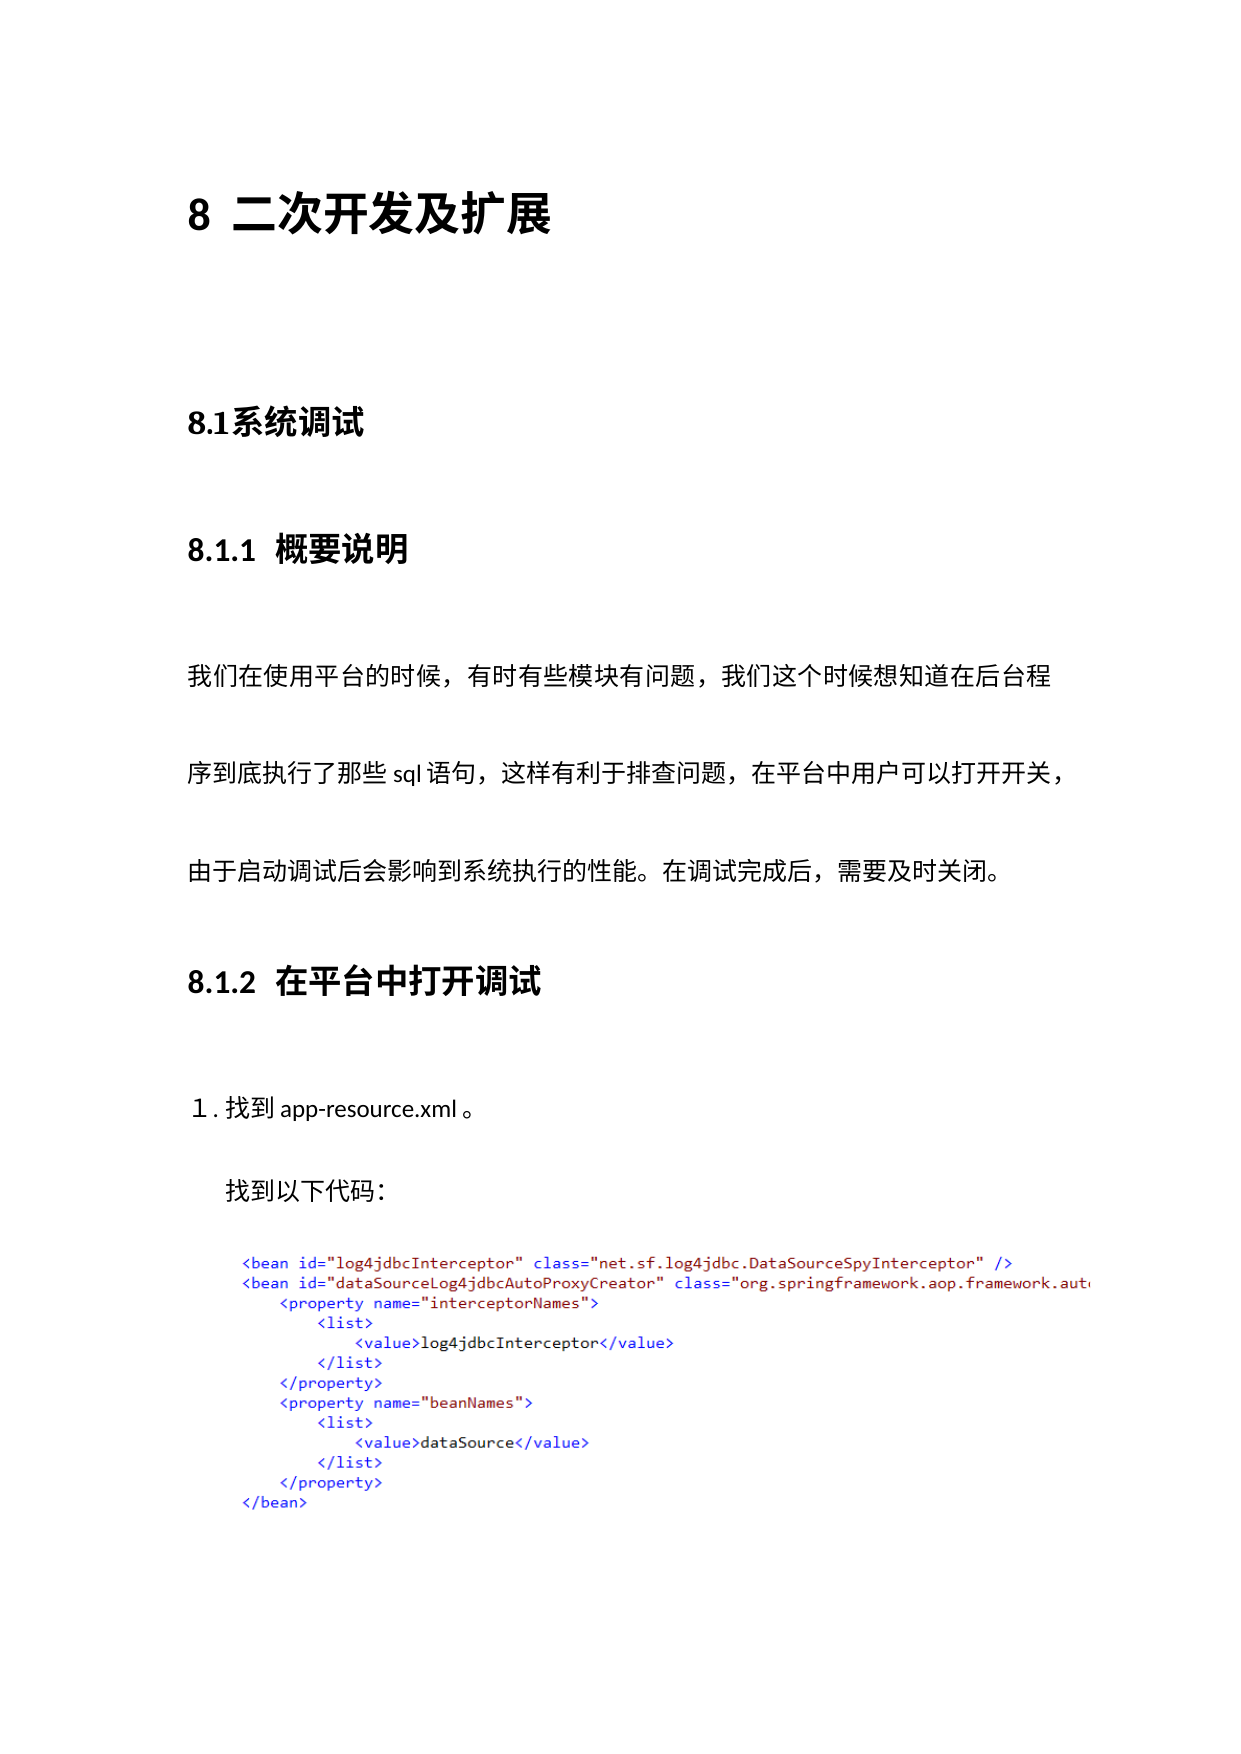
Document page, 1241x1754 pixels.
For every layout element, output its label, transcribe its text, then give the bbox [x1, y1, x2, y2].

list 找到app-resource.xml 。 [187, 1074, 1053, 1139]
subtitle 概要说明 [187, 514, 1053, 579]
list 找到以下代码： [225, 1157, 1053, 1222]
subtitle 在平台中打开调试 [187, 947, 1053, 1012]
subtitle 二次开发及扩展 [187, 162, 1053, 259]
text 我们在使用平台的时候，有时有些模块有问题，我们这个时候想知道在后台程序到底执行了那些sql语句，这样有利于排查问题，在平台中用户可以打开开关，由于启动调试后会影响到系统执行的性能。在调试完成后，需要及时关闭。 [187, 642, 1053, 902]
picture [225, 1240, 1091, 1518]
subtitle 系统调试 [187, 387, 1053, 452]
